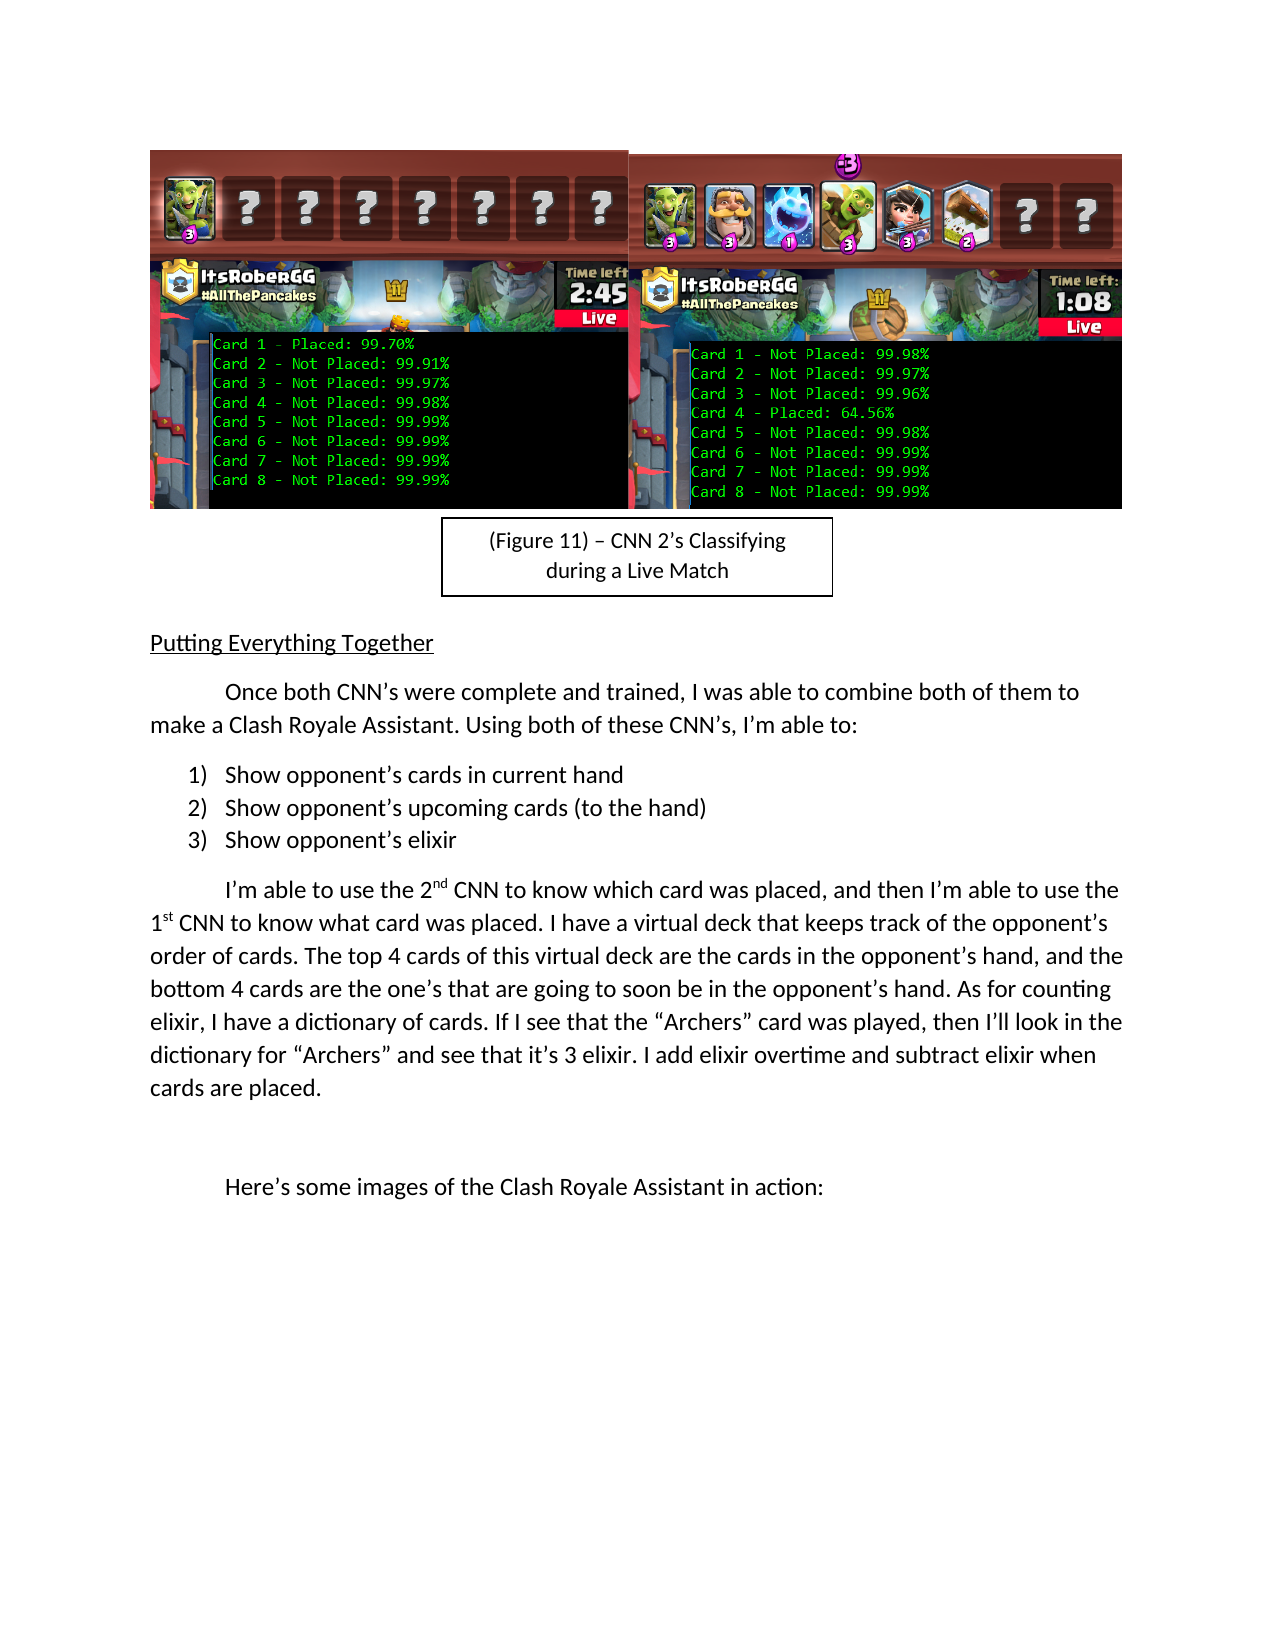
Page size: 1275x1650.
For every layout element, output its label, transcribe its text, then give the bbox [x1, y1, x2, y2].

text I’m able to use the 2nd CNN to know which card was placed, and then I’m able to use the 1st CNN to know what card was placed. I have a virtual deck that keeps track of the opponent’s order of cards. The top 4 cards of this virtual deck are the cards in the opponent’s hand, and the bottom 4 cards are the one’s that are going to soon be in the opponent’s hand. As for counting elixir, I have a dictionary of cards. If I see that the “Archers” card was played, then I’ll look in the dictionary for “Archers” and see that it’s 3 elixir. I add elixir overtime and subtract elixir when cards are placed. [150, 874, 1125, 1102]
text Here’s some images of the Clash Royale Assistant in action: [150, 1171, 1125, 1201]
list Show opponent’s elixir [187, 825, 1125, 855]
list Show opponent’s cards in current hand [187, 759, 1125, 789]
text Putting Everything Together [150, 627, 1125, 657]
picture [150, 150, 1122, 509]
text Once both CNN’s were complete and trained, I was able to combine both of them to make a Clash Royale Assistant. Using both of these CNN’s, I’m able to: [150, 676, 1125, 740]
list Show opponent’s upcoming cards (to the hand) [187, 792, 1125, 822]
